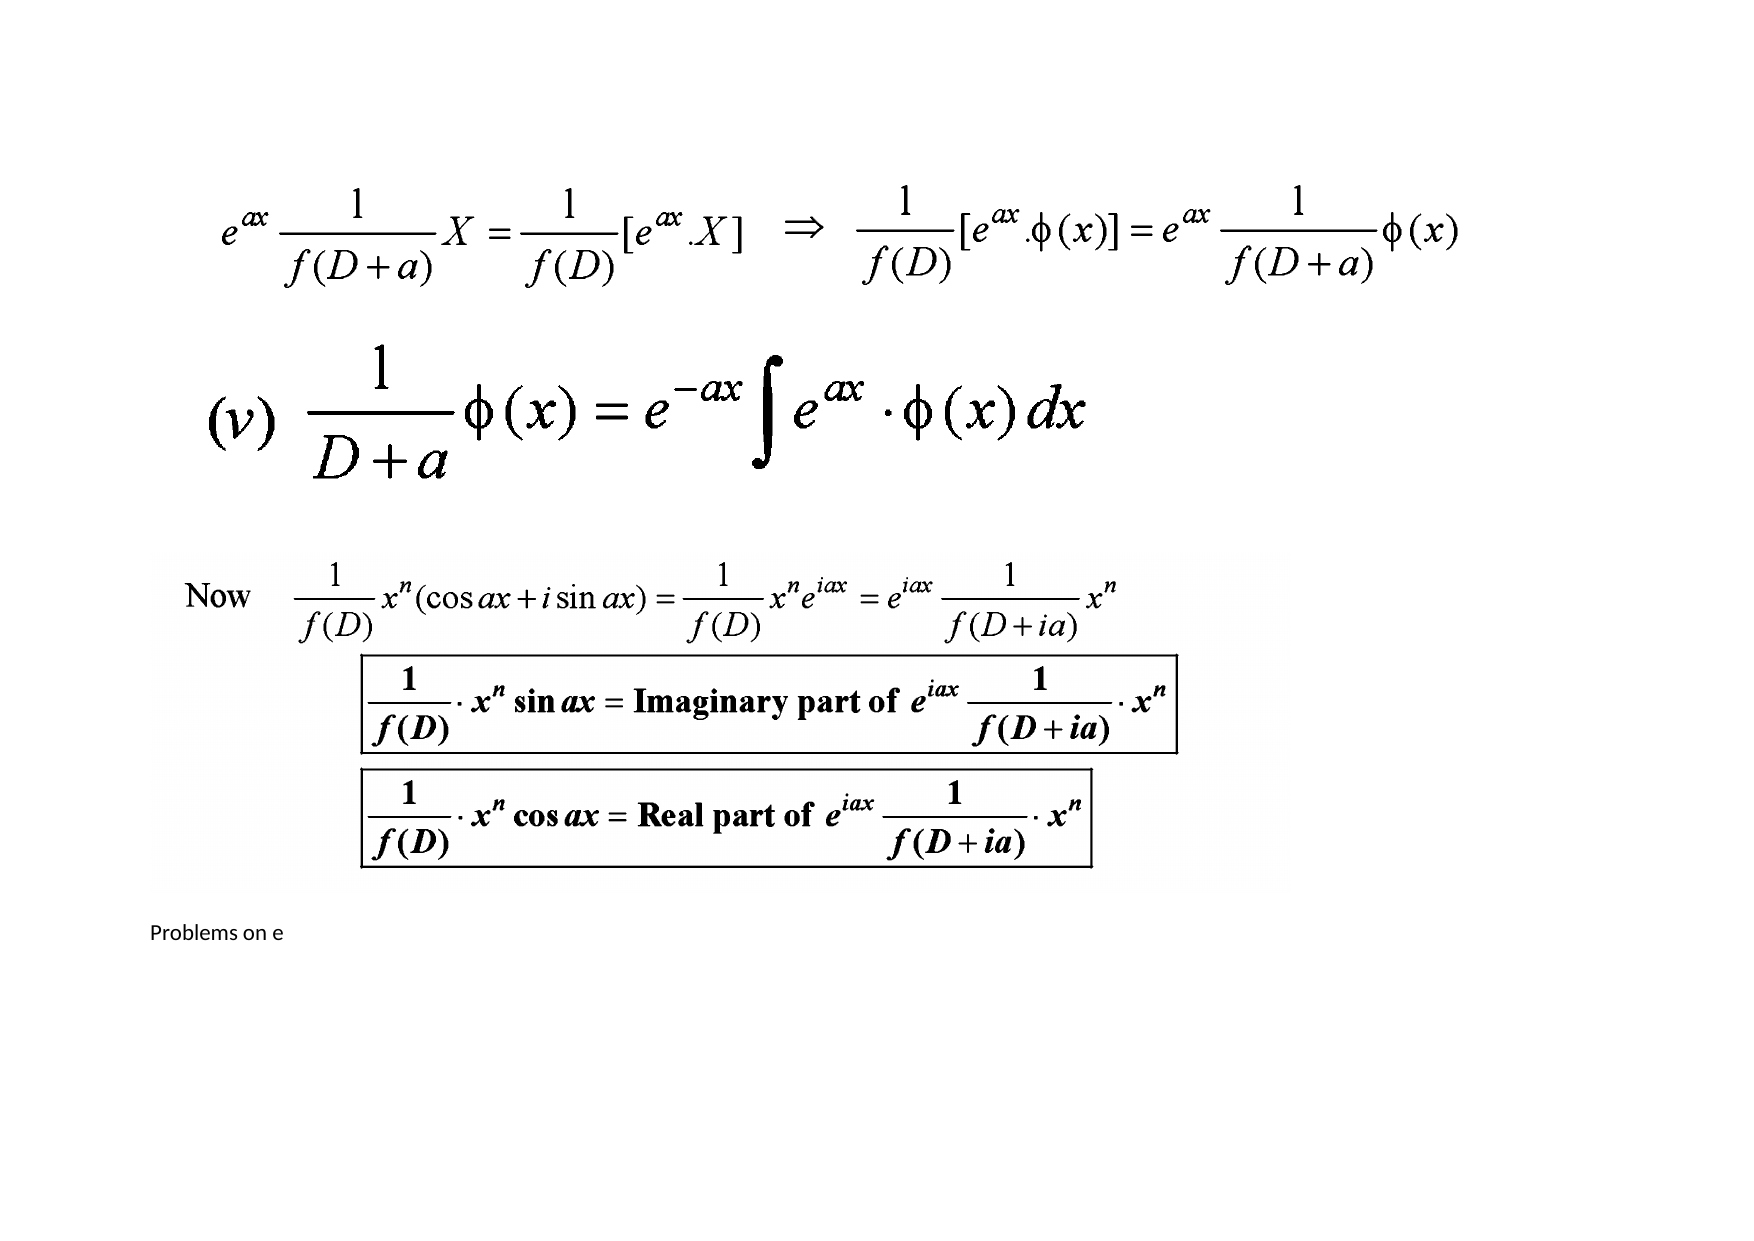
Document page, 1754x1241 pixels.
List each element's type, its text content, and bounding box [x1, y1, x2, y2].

picture [150, 552, 1292, 893]
picture [150, 335, 1201, 528]
text Problems on e [150, 918, 1604, 946]
picture [150, 150, 1586, 311]
